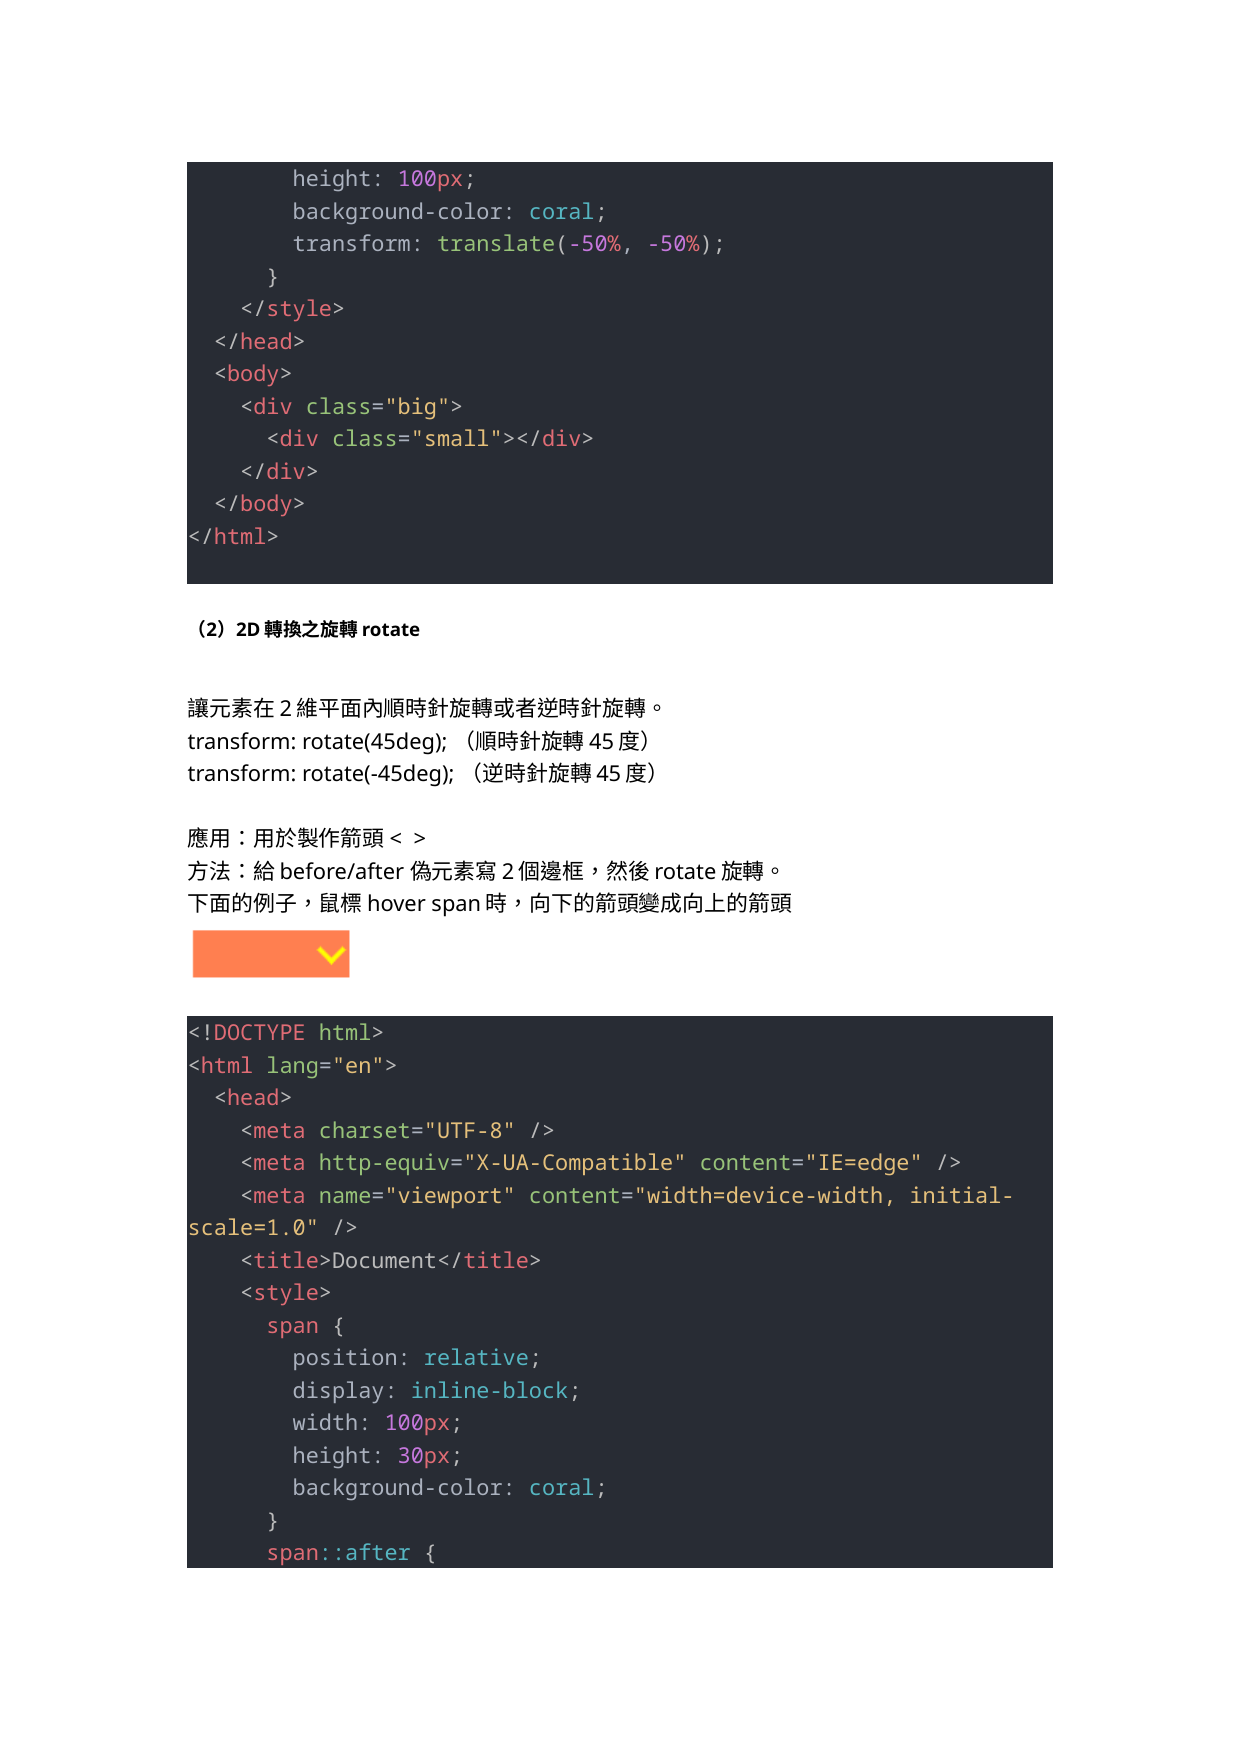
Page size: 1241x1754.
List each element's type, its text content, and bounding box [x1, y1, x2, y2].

text transform: translate(-50%, -50%); [187, 227, 1053, 259]
text } [187, 1503, 1053, 1536]
picture [187, 918, 356, 995]
text 應用：用於製作箭頭 < > [187, 821, 1053, 853]
text <style> [187, 1276, 1053, 1308]
text <html lang="en"> [187, 1048, 1053, 1081]
text height: 30px; [187, 1438, 1053, 1471]
text 下面的例子，鼠標hover span時，向下的箭頭變成向上的箭頭 [187, 886, 1053, 918]
text </style> [187, 292, 1053, 324]
text <head> [187, 1081, 1053, 1113]
text background-color: coral; [187, 1471, 1053, 1503]
text </html> [187, 519, 1053, 552]
text span::after { [187, 1536, 1053, 1568]
text </div> [187, 454, 1053, 487]
subtitle （2）2D轉換之旋轉rotate [187, 612, 1053, 644]
text height: 100px; [187, 162, 1053, 194]
text <meta name="viewport" content="width=device-width, initial-scale=1.0" /> [187, 1178, 1053, 1243]
text transform: rotate(45deg); （順時針旋轉45度） [187, 723, 1053, 756]
text <meta http-equiv="X-UA-Compatible" content="IE=edge" /> [187, 1146, 1053, 1178]
text position: relative; [187, 1341, 1053, 1373]
text <div class="big"> [187, 389, 1053, 422]
text display: inline-block; [187, 1373, 1053, 1406]
text 方法：給before/after 偽元素寫2個邊框，然後rotate旋轉。 [187, 853, 1053, 886]
text <meta charset="UTF-8" /> [187, 1113, 1053, 1146]
text </body> [187, 487, 1053, 519]
text width: 100px; [187, 1406, 1053, 1438]
text transform: rotate(-45deg); （逆時針旋轉45度） [187, 756, 1053, 788]
text background-color: coral; [187, 194, 1053, 227]
text <body> [187, 357, 1053, 389]
text <title>Document</title> [187, 1243, 1053, 1276]
text } [187, 259, 1053, 292]
text span { [187, 1308, 1053, 1341]
text <div class="small"></div> [187, 422, 1053, 454]
text 讓元素在2維平面內順時針旋轉或者逆時針旋轉。 [187, 691, 1053, 723]
text <!DOCTYPE html> [187, 1016, 1053, 1048]
text </head> [187, 324, 1053, 357]
